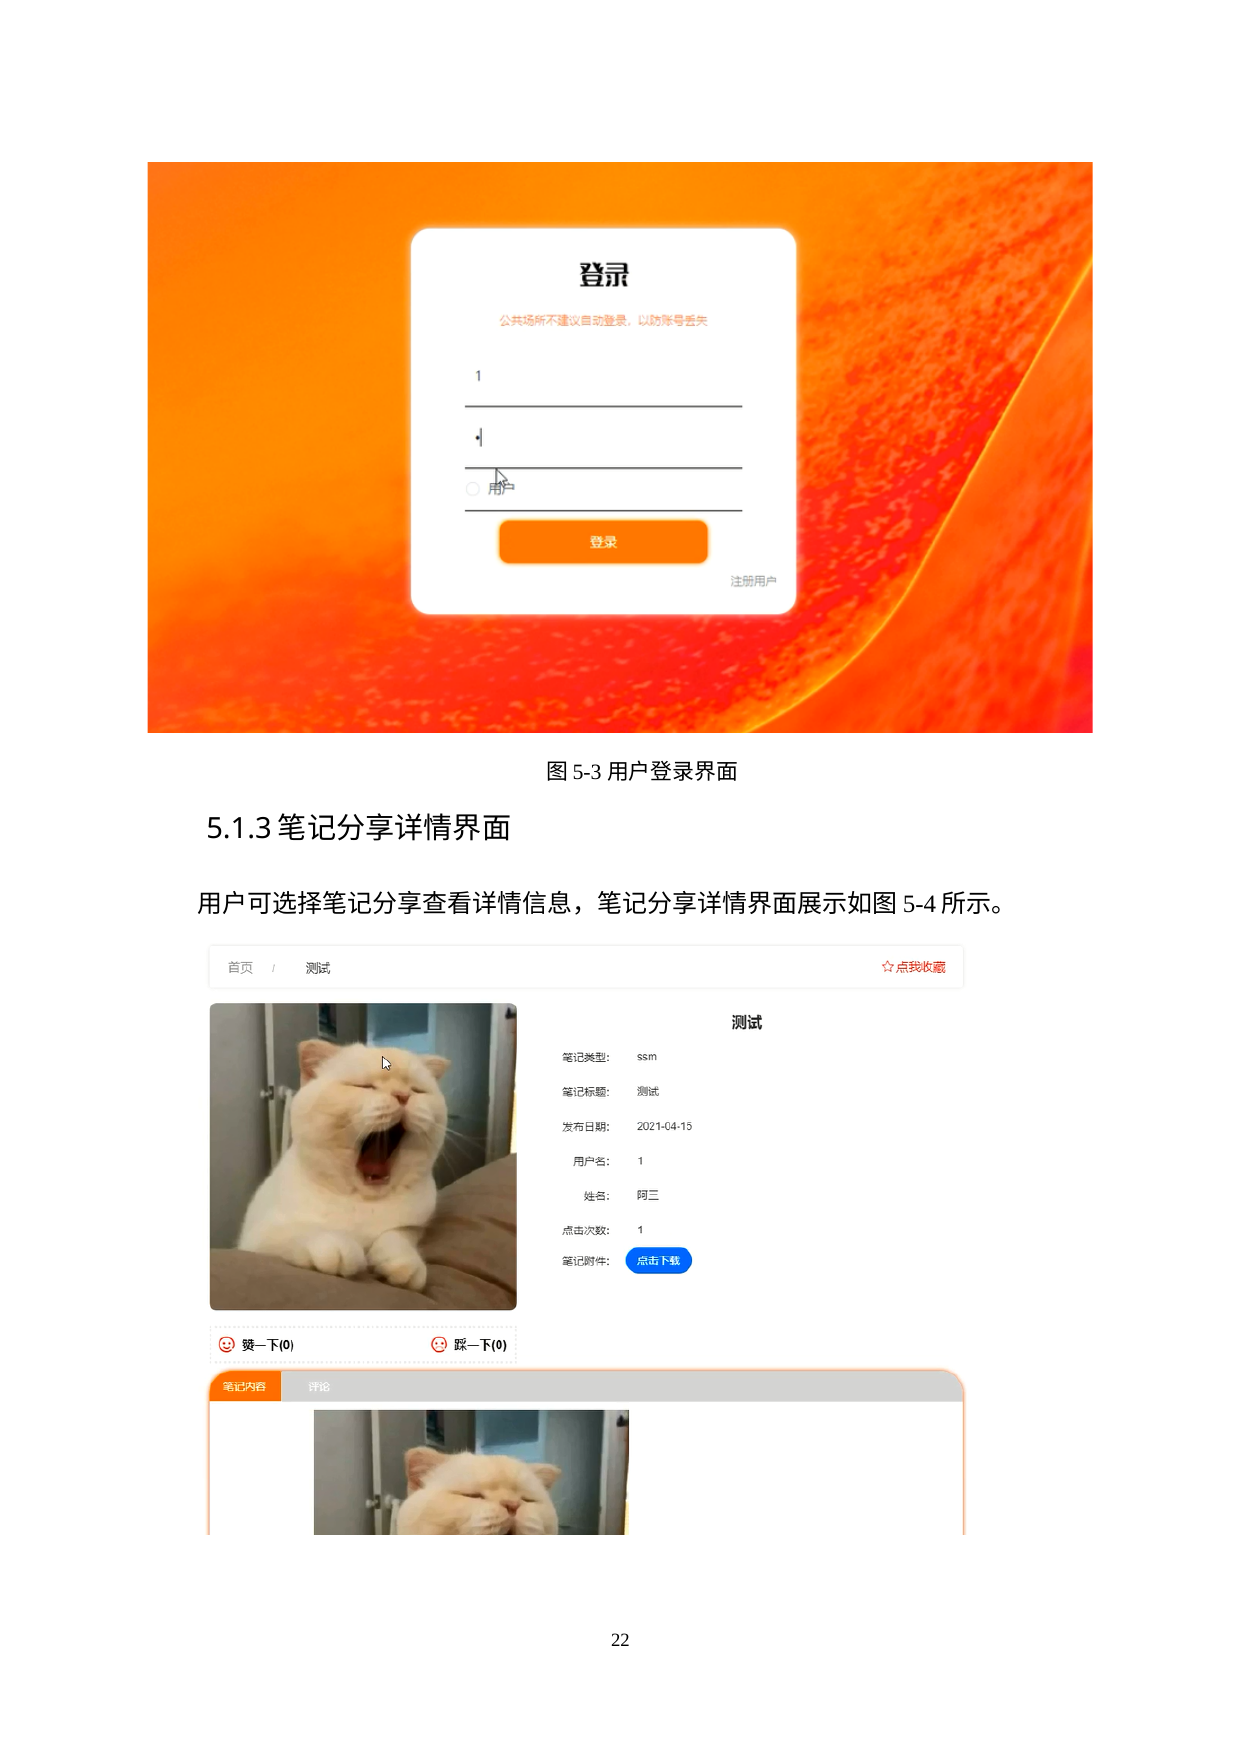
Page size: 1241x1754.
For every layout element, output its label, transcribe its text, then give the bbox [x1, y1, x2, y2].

subtitle 5.1.3笔记分享详情界面 [148, 794, 1092, 859]
picture [147, 943, 1093, 1535]
picture [147, 162, 1093, 733]
text 图5-3 用户登录界面 [148, 753, 1092, 786]
text 用户可选择笔记分享查看详情信息，笔记分享详情界面展示如图5-4所示。 [148, 869, 1092, 934]
